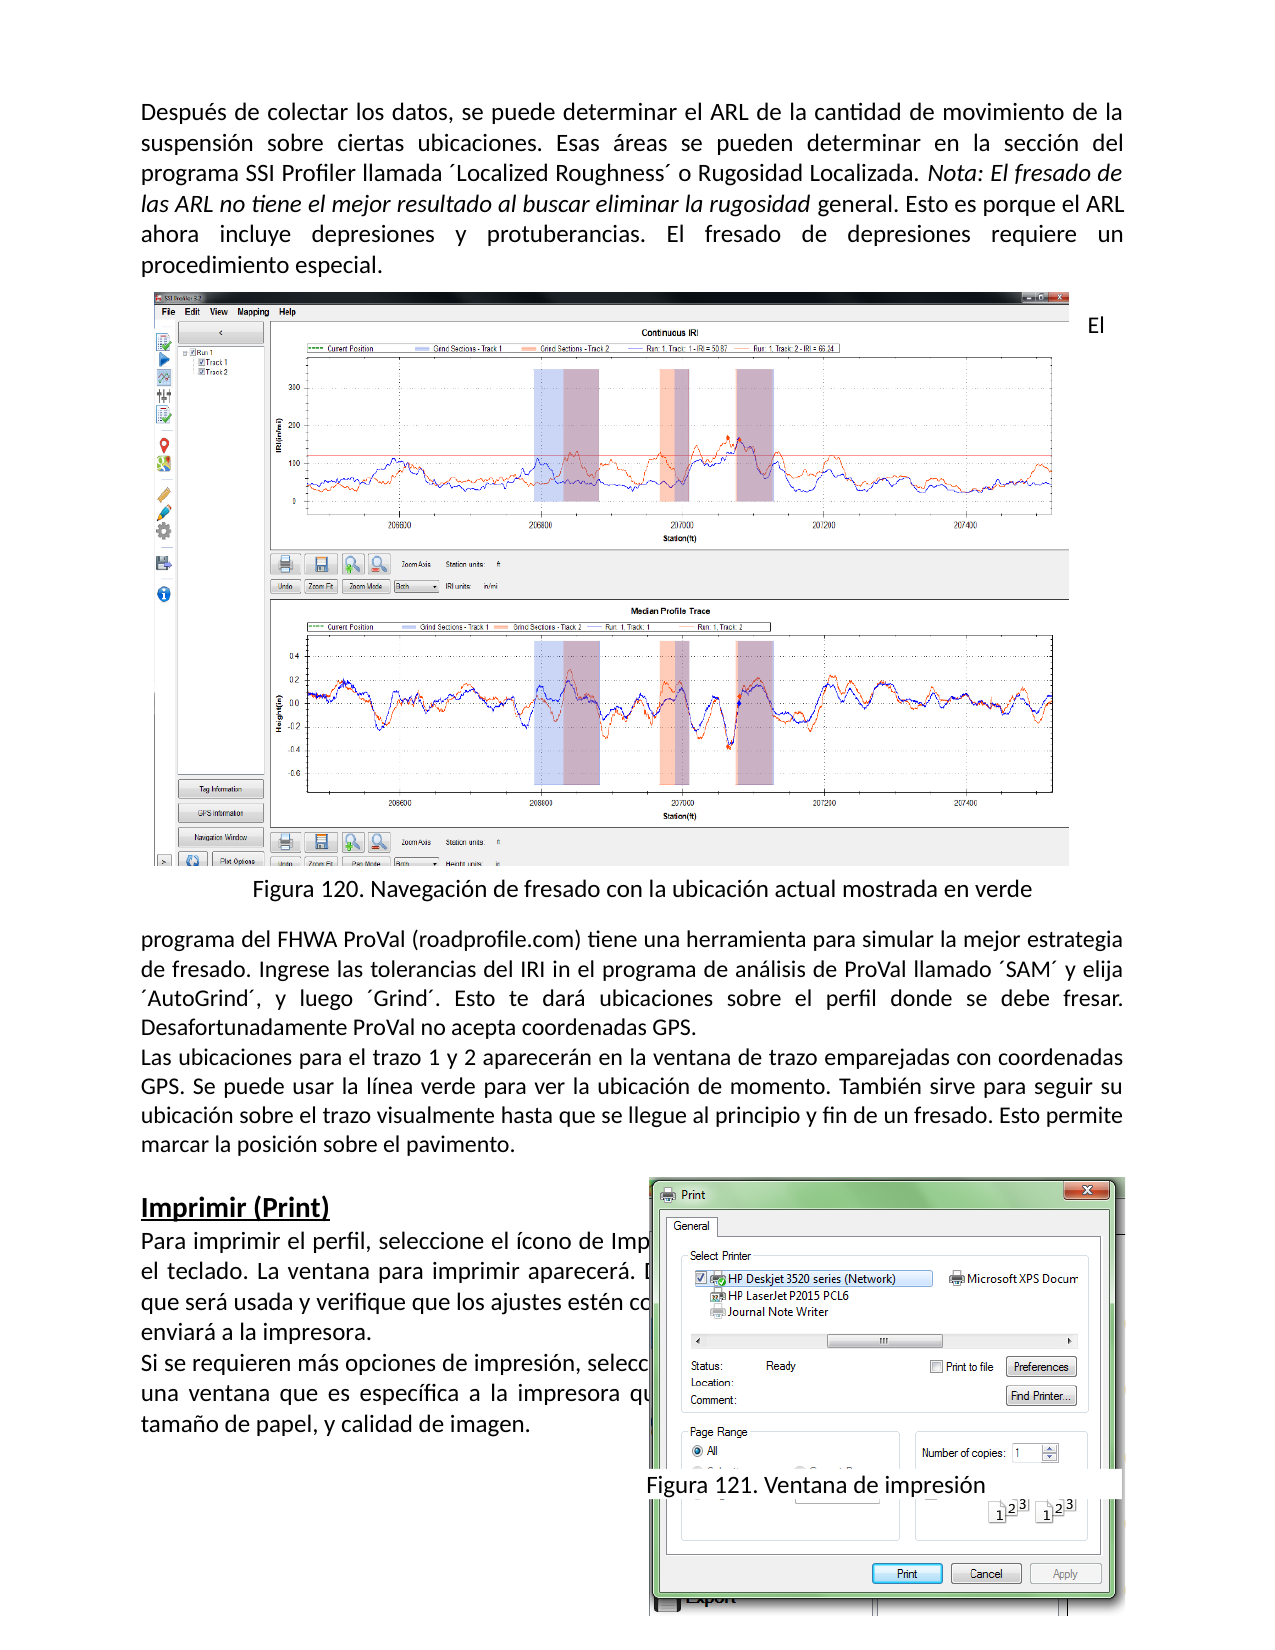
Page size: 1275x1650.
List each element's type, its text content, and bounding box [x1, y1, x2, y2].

subtitle Guardar (Save) [141, 610, 649, 646]
picture [140, 318, 1125, 924]
text Si se requieren más opciones de impresión, seleccione el ícono de Preferencias. Este ícono abrirá una ventana que es específica a la impresora que contiene información sobre la orientación, tamaño de papel, y calidad de imagen. [141, 488, 649, 579]
text Al seleccionar el ícono de Guardar (Save), el usuario puede guardar el perfil como una imagen en formato png, gif, jpeg, tiff, o bmp format. La imagen se puede guardar en la computadora o unidad de memoria externa. [141, 646, 649, 737]
text Las ubicaciones para el trazo 1 y 2 aparecerán en la ventana de trazo emparejadas con coordenadas GPS. Se puede usar la línea verde para ver la ubicación de momento. También sirve para seguir su ubicación sobre el trazo visualmente hasta que se llegue al principio y fin de un fresado. Esto permite marcar la posición sobre el pavimento. [141, 183, 1125, 300]
subtitle Imprimir (Print) [141, 330, 649, 366]
text El programa del FHWA ProVal (roadprofile.com) tiene una herramienta para simular la mejor estrategia de fresado. Ingrese las tolerancias del IRI in el programa de análisis de ProVal llamado ´SAM´ y elija ´AutoGrind´, y luego ´Grind´. Esto te dará ubicaciones sobre el perfil donde se debe fresar. Desafortunadamente ProVal no acepta coordenadas GPS. [141, 66, 1125, 183]
text Para imprimir el perfil, seleccione el ícono de Imprimir en la ventana o seleccione CTRL+P sobre el teclado. La ventana para imprimir aparecerá. Dentro de la ventana, seleccione la impresora que será usada y verifique que los ajustes estén correctos. Al seleccionar ‘Print’, el documento se enviará a la impresora. [141, 366, 649, 488]
